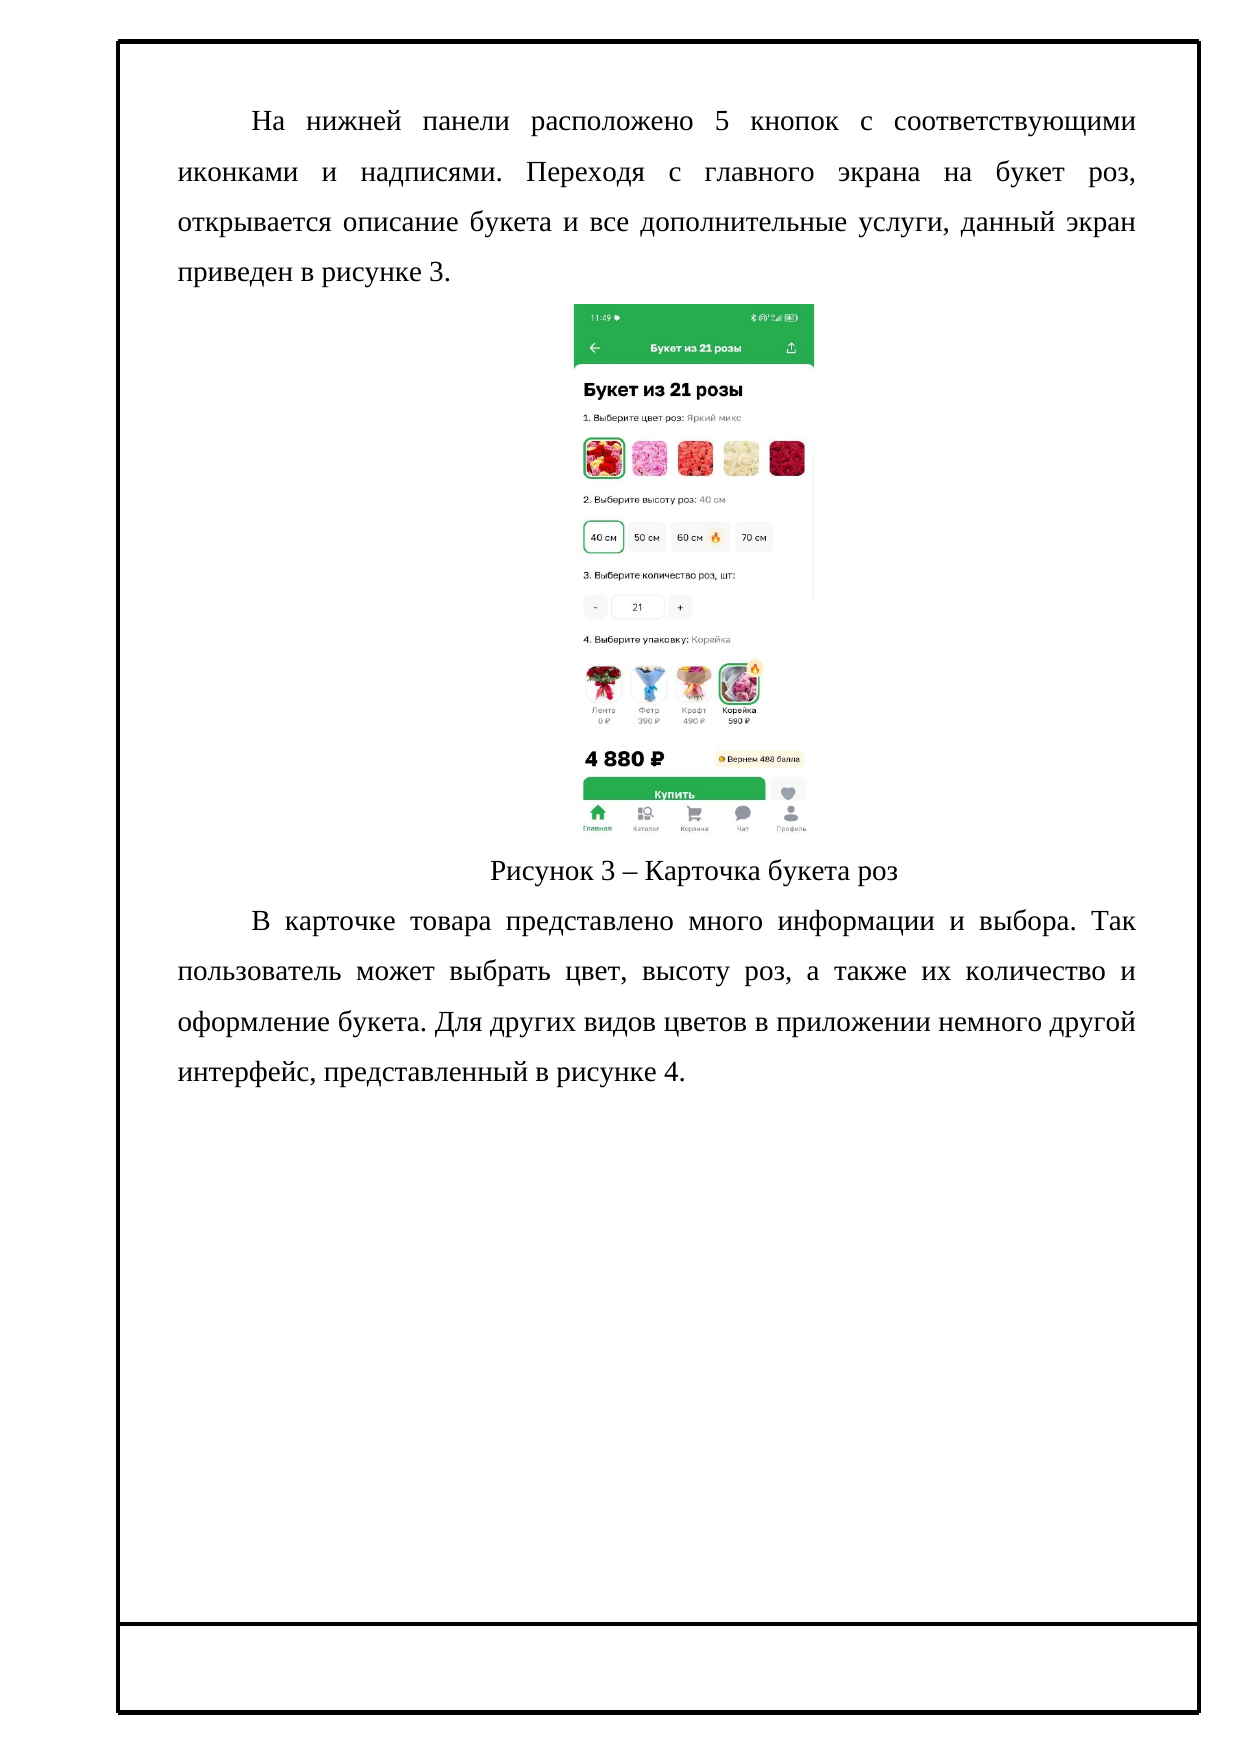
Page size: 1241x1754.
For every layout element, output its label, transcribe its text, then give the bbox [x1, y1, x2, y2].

text Рисунок 3 – Карточка букета роз [177, 853, 1137, 886]
text На нижней панели расположено 5 кнопок с соответствующими иконками и надписями. Переходя с главного экрана на букет роз, открывается описание букета и все дополнительные услуги, данный экран приведен в рисунке 3. [177, 103, 1137, 288]
picture [573, 304, 815, 837]
text В карточке товара представлено много информации и выбора. Так пользователь может выбрать цвет, высоту роз, а также их количество и оформление букета. Для других видов цветов в приложении немного другой интерфейс, представленный в рисунке 4. [177, 903, 1137, 1088]
